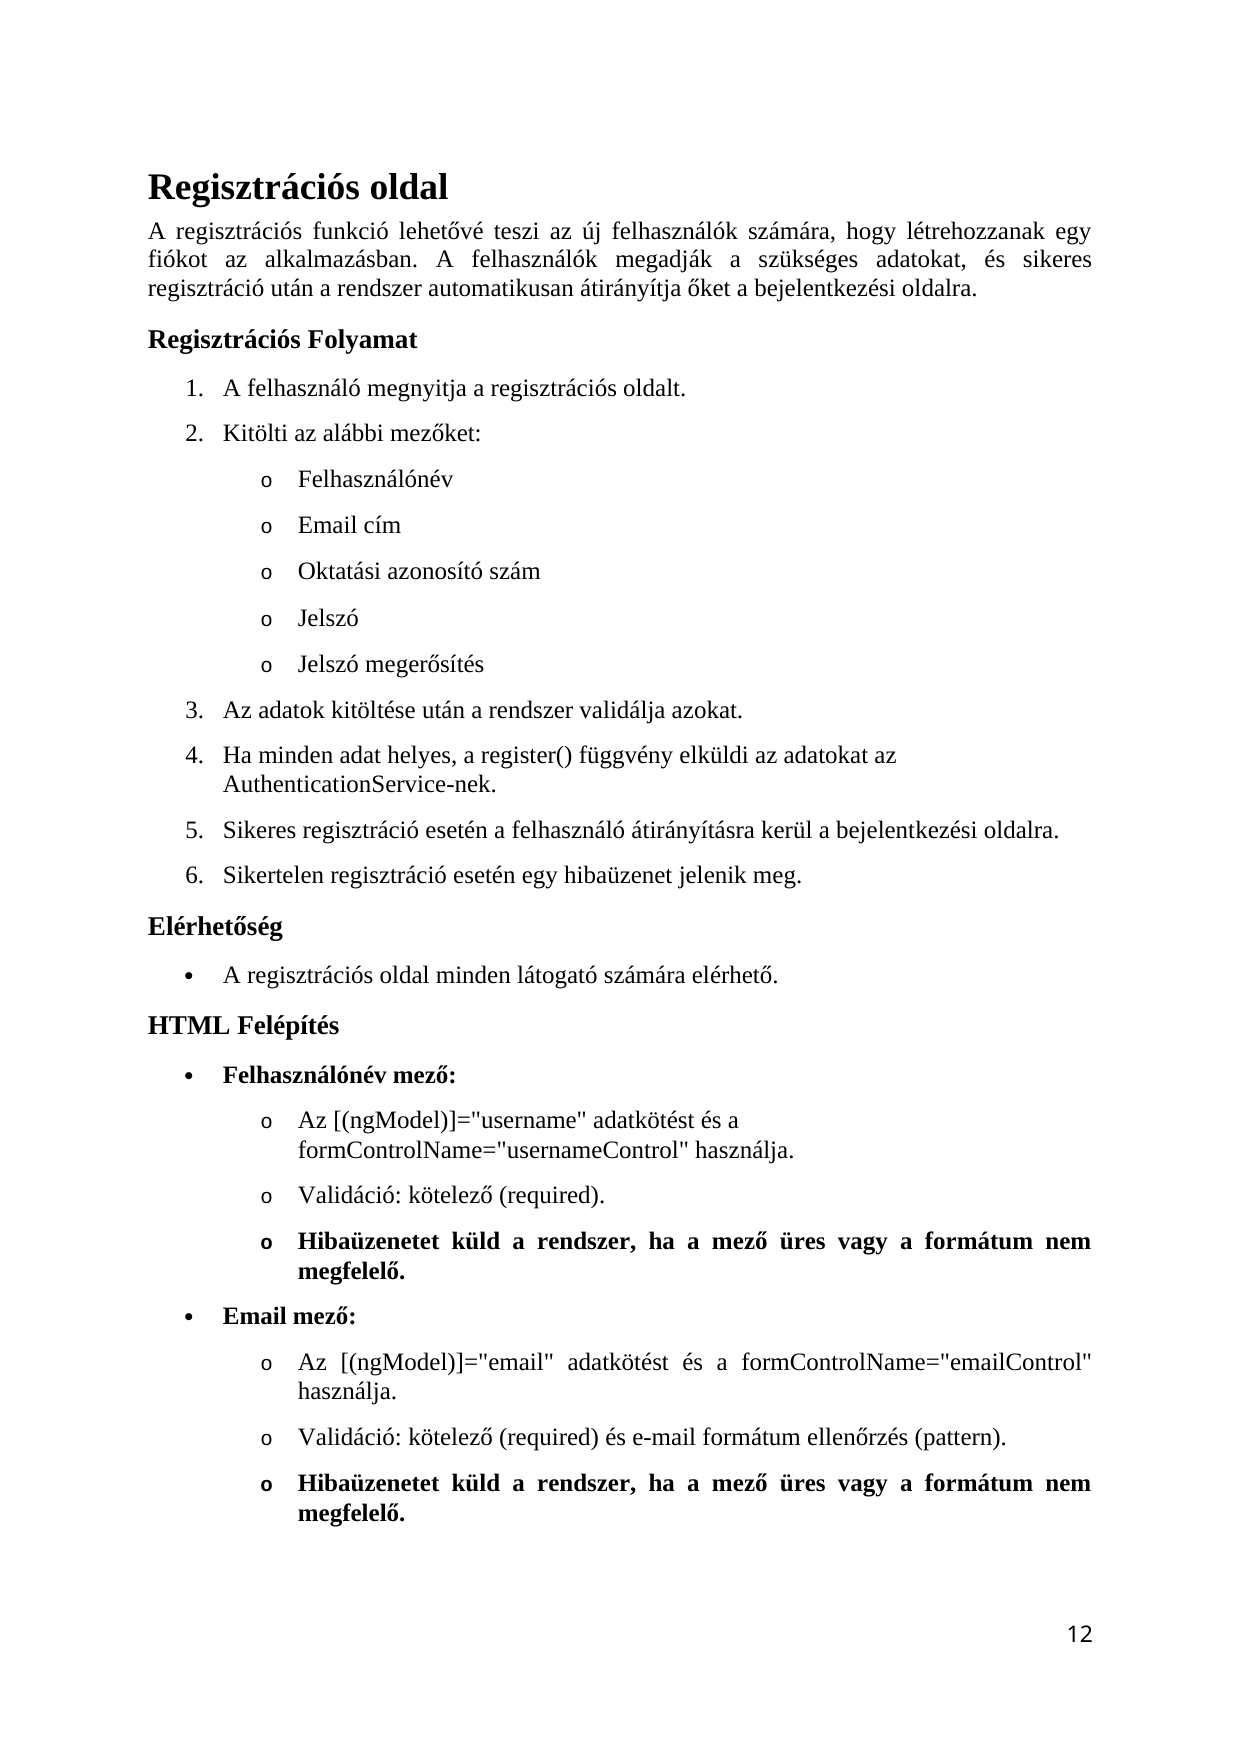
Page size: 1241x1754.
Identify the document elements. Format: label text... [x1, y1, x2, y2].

list Az adatok kitöltése után a rendszer validálja azokat. [185, 695, 1093, 724]
list A felhasználó megnyitja a regisztrációs oldalt. [185, 373, 1093, 402]
list Jelszó megerősítés [260, 649, 1093, 678]
list Az [(ngModel)]="email" adatkötést és a formControlName="emailControl" használja. [260, 1347, 1093, 1405]
list Jelszó [260, 603, 1093, 632]
list Validáció: kötelező (required) és e-mail formátum ellenőrzés (pattern). [260, 1422, 1093, 1451]
list Email cím [260, 510, 1093, 540]
list Kitölti az alábbi mezőket: [185, 418, 1093, 447]
list A regisztrációs oldal minden látogató számára elérhető. [185, 960, 1093, 989]
list Hibaüzenetet küld a rendszer, ha a mező üres vagy a formátum nem megfelelő. [260, 1226, 1093, 1285]
list Ha minden adat helyes, a register() függvény elküldi az adatokat az AuthenticationService-nek. [185, 741, 1093, 798]
list Validáció: kötelező (required). [260, 1180, 1093, 1210]
list Sikeres regisztráció esetén a felhasználó átirányításra kerül a bejelentkezési oldalra. [185, 815, 1093, 843]
subtitle Elérhetőség [148, 910, 1093, 941]
list Oktatási azonosító szám [260, 556, 1093, 586]
list Az [(ngModel)]="username" adatkötést és a formControlName="usernameControl" használja. [260, 1105, 1093, 1163]
subtitle Regisztrációs Folyamat [148, 323, 1093, 354]
subtitle Regisztrációs oldal [148, 164, 1093, 207]
list Sikertelen regisztráció esetén egy hibaüzenet jelenik meg. [185, 860, 1093, 889]
list Felhasználónév mező: [185, 1060, 1093, 1088]
list Hibaüzenetet küld a rendszer, ha a mező üres vagy a formátum nem megfelelő. [260, 1468, 1093, 1526]
list Felhasználónév [260, 464, 1093, 493]
subtitle HTML Felépítés [148, 1009, 1093, 1041]
text A regisztrációs funkció lehetővé teszi az új felhasználók számára, hogy létrehozzanak egy fiókot az alkalmazásban. A felhasználók megadják a szükséges adatokat, és sikeres regisztráció után a rendszer automatikusan átirányítja őket a bejelentkezési oldalra. [148, 216, 1093, 302]
list Email mező: [185, 1301, 1093, 1330]
